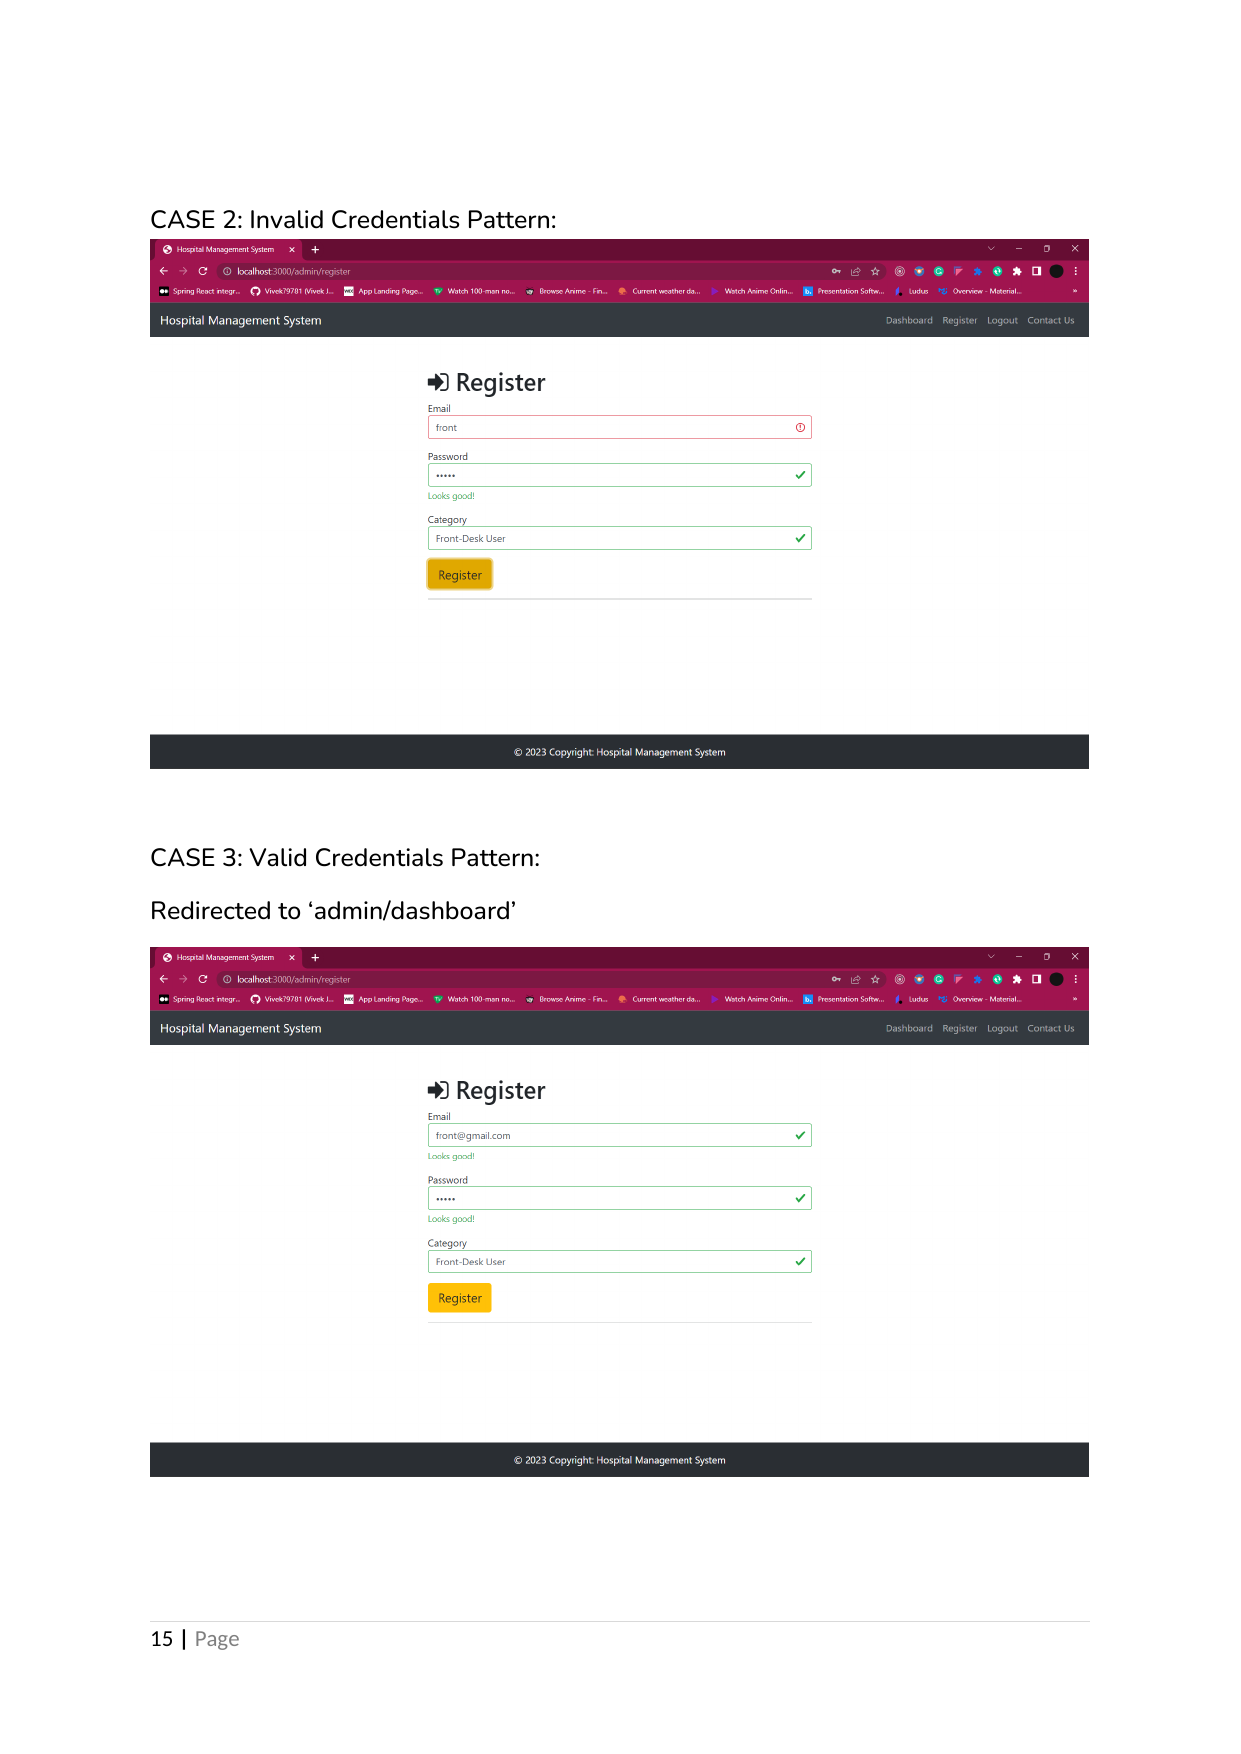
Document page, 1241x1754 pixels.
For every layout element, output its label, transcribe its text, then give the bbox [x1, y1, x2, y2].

text Redirected to ‘admin/dashboard’ [150, 894, 1090, 928]
picture [150, 947, 1089, 1477]
text CASE 3: Valid Credentials Pattern: [150, 841, 1090, 875]
picture [150, 239, 1089, 769]
